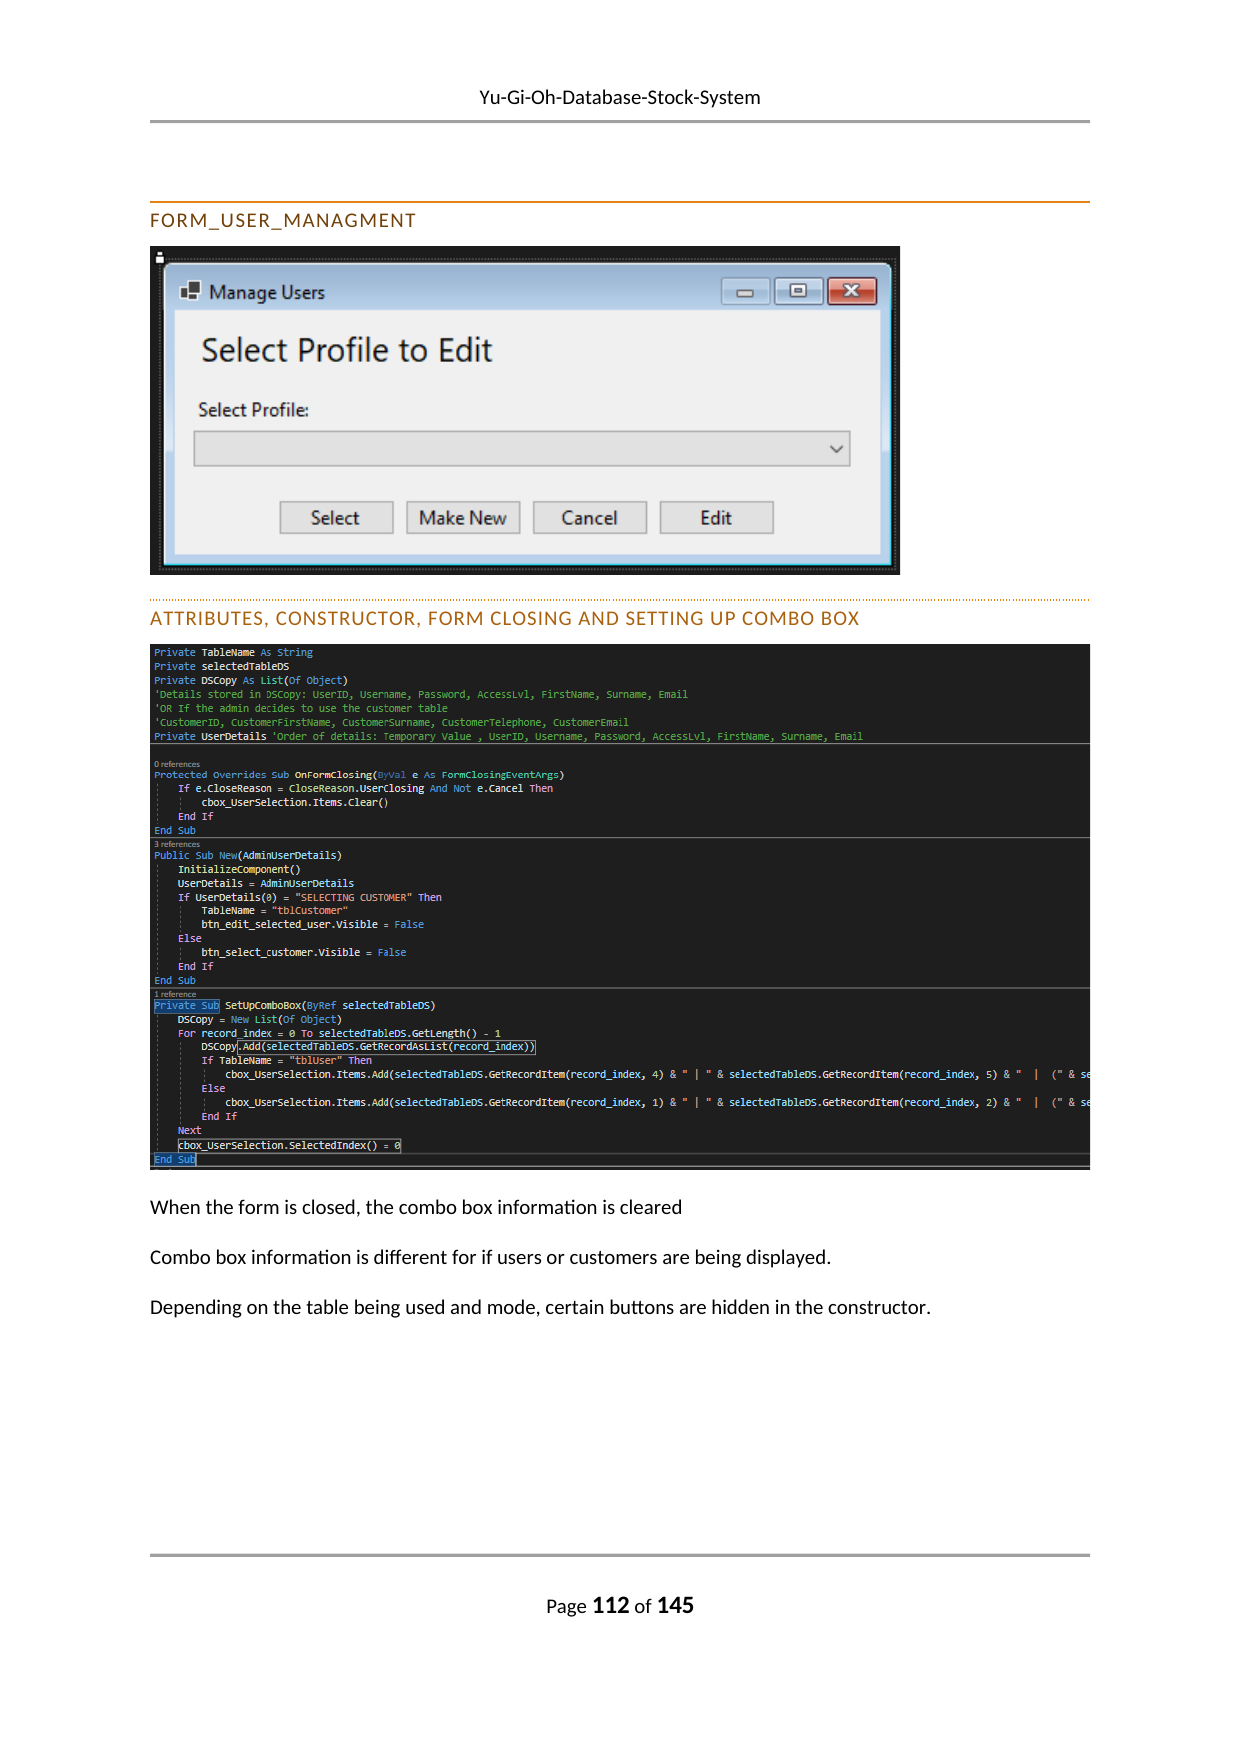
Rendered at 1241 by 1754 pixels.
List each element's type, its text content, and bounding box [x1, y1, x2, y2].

text When the form is closed, the combo box information is cleared [150, 1194, 1090, 1219]
picture [150, 644, 1091, 1170]
subtitle Form_User_Managment [150, 203, 1090, 232]
text Combo box information is different for if users or customers are being displayed. [150, 1244, 1090, 1269]
subtitle Attributes, Constructor, form Closing and Setting up combo box [150, 599, 1090, 630]
text Depending on the table being used and mode, certain buttons are hidden in the constructor. [150, 1294, 1090, 1319]
picture [150, 246, 901, 575]
